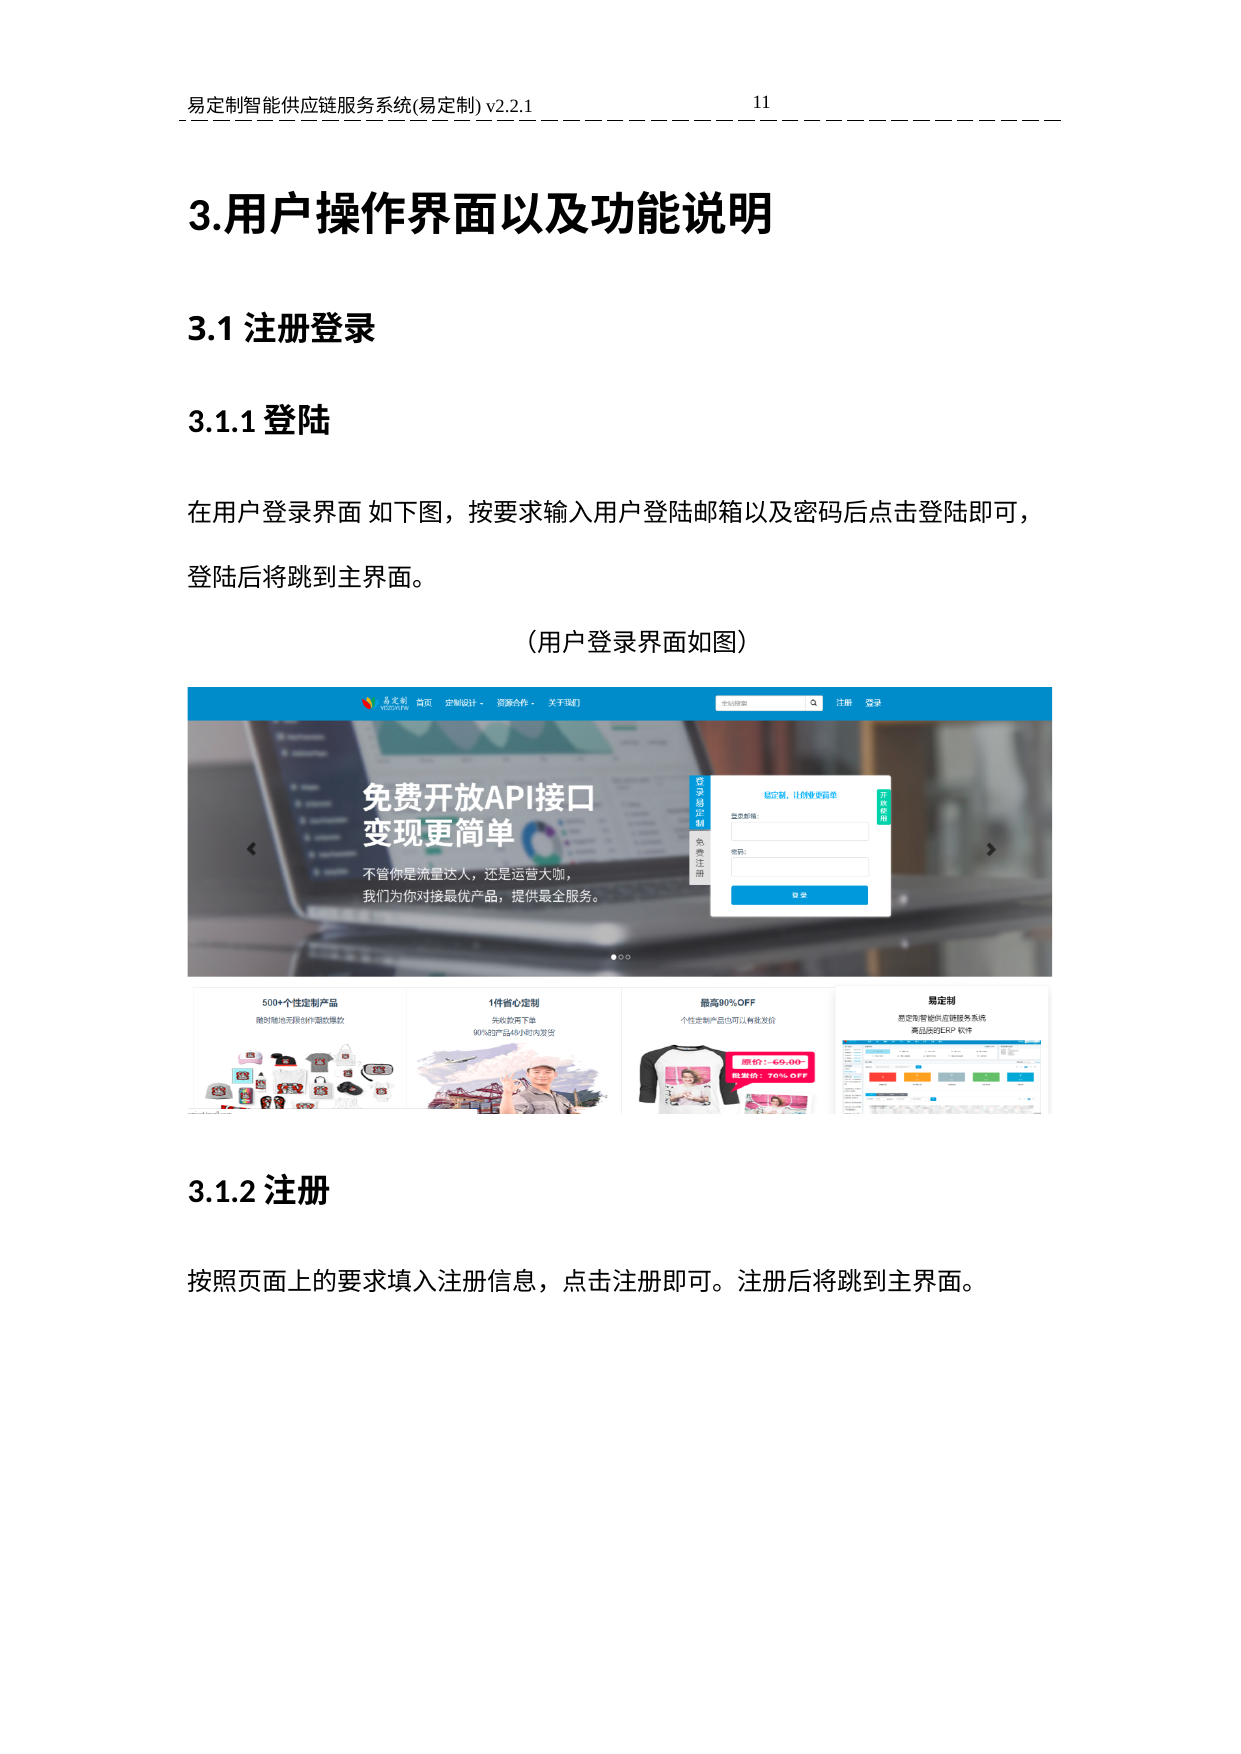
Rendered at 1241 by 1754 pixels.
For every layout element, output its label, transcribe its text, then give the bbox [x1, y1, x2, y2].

text （用户登录界面如图） [187, 608, 1053, 673]
subtitle 3.用户操作界面以及功能说明 [187, 162, 1053, 259]
subtitle 3.1.1 登陆 [187, 386, 1053, 451]
picture [363, 698, 374, 708]
picture [499, 700, 519, 706]
picture [716, 696, 822, 710]
subtitle 3.1.2 注册 [187, 1155, 1053, 1220]
subtitle 3.1 注册登录 [187, 294, 1053, 359]
text 在用户登录界面 如下图，按要求输入用户登陆邮箱以及密码后点击登陆即可，登陆后将跳到主界面。 [187, 478, 1053, 608]
text 按照页面上的要求填入注册信息，点击注册即可。注册后将跳到主界面。 [187, 1247, 1053, 1312]
picture [187, 721, 1053, 1114]
picture [446, 700, 467, 705]
picture [567, 699, 575, 706]
